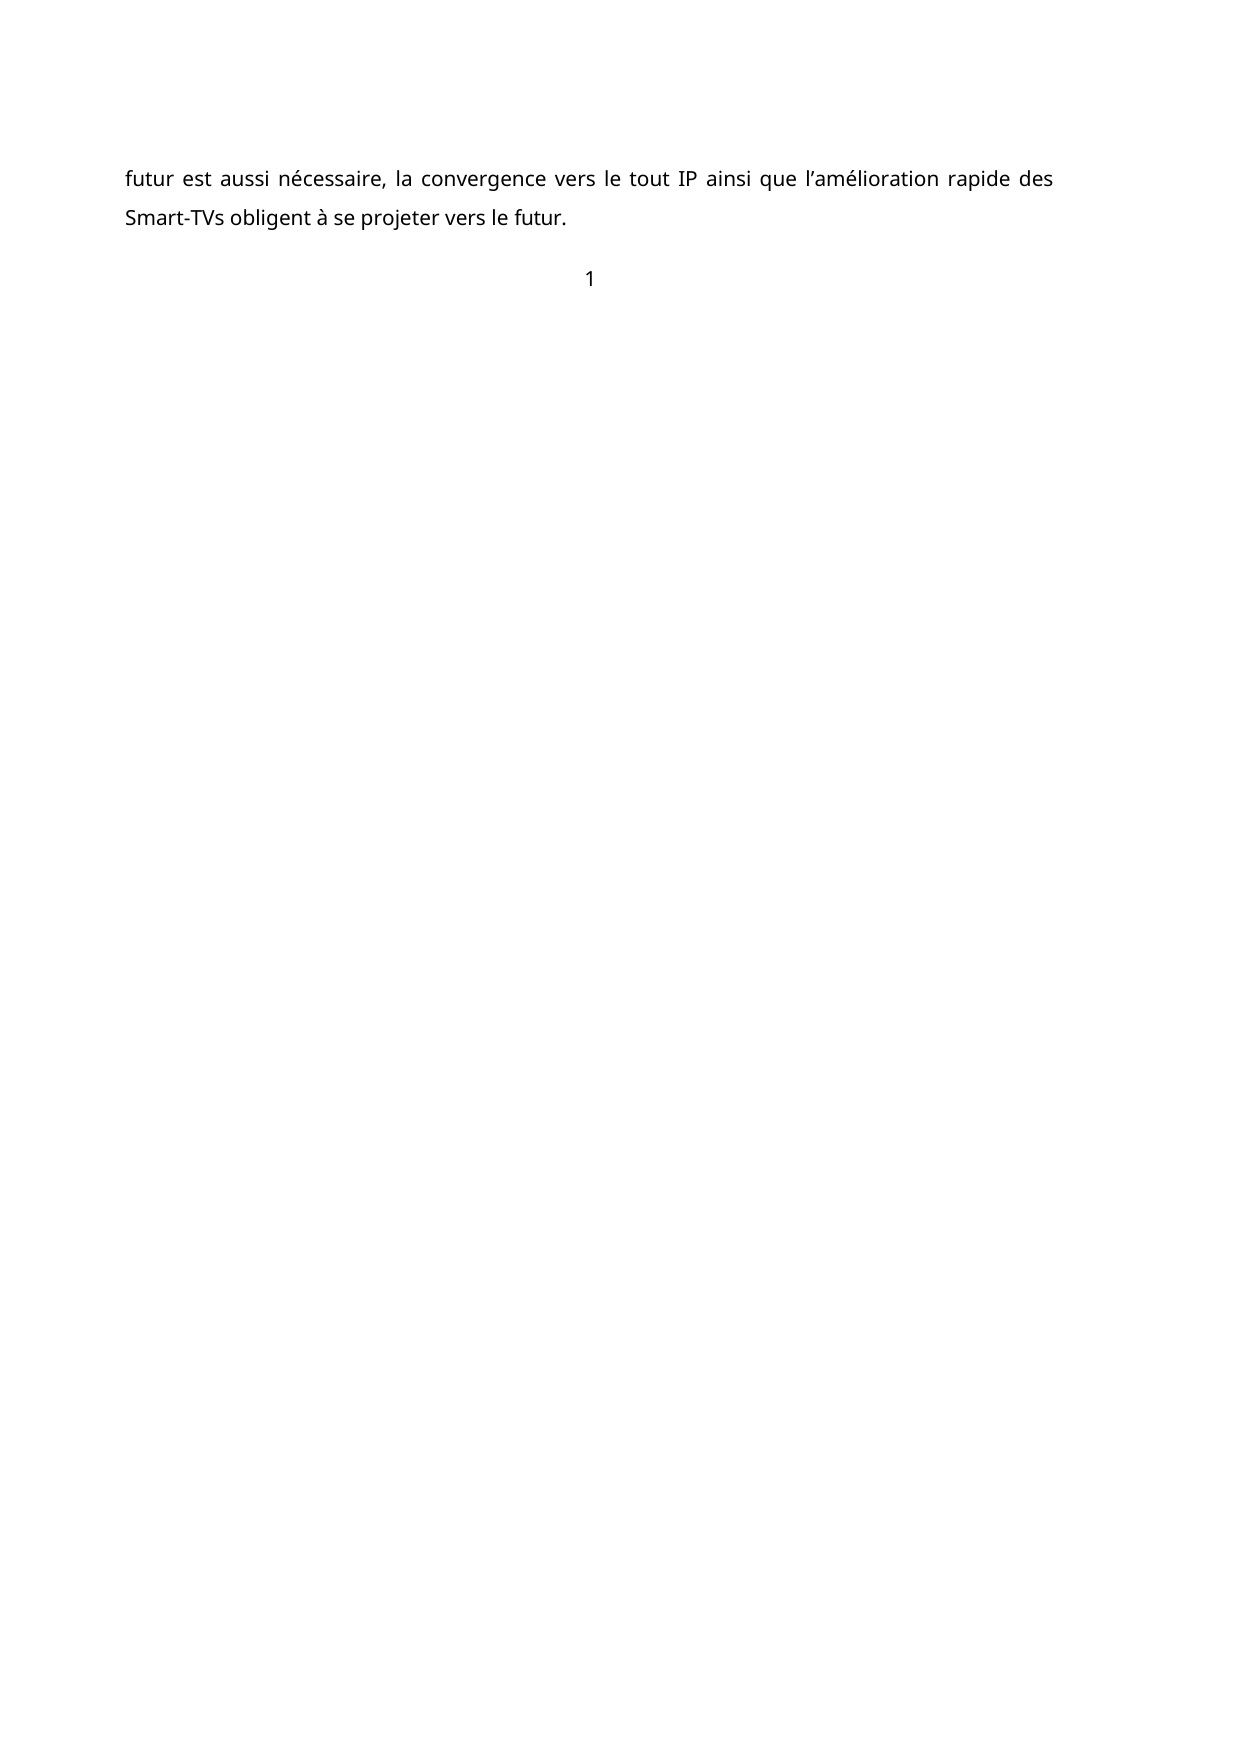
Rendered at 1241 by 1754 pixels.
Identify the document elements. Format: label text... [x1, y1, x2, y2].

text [125, 164, 1055, 232]
text 1 [77, 264, 1103, 292]
